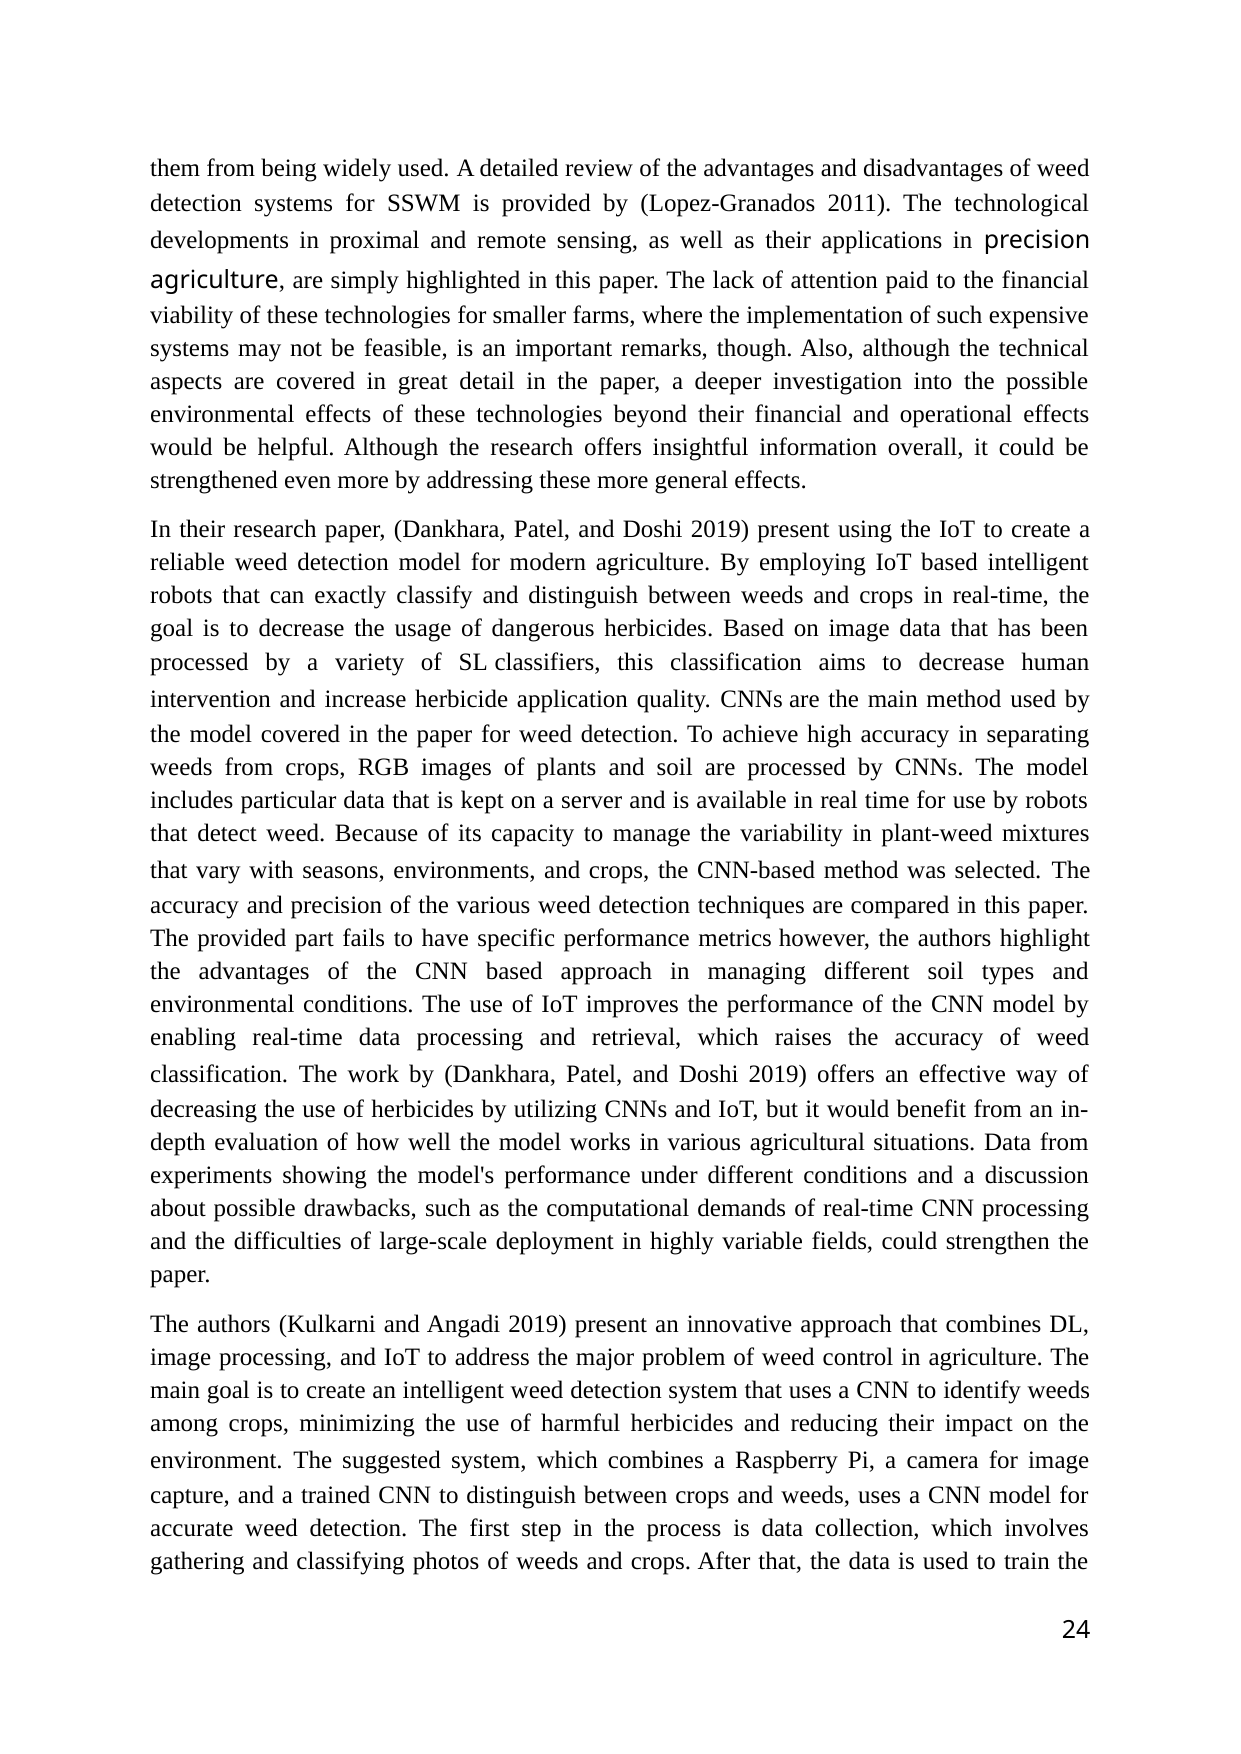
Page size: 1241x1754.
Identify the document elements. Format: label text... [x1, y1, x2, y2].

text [150, 1309, 1090, 1575]
text In their research paper, (Dankhara, Patel, and Doshi 2019) present using the IoT to create a reliable weed detection model for modern agriculture. By employing IoT based intelligent robots that can exactly classify and distinguish between weeds and crops in real-time, the goal is to decrease the usage of dangerous herbicides. Based on image data that has been processed by a variety of SL classifiers, this classification aims to decrease human intervention and increase herbicide application quality. CNNs are the main method used by the model covered in the paper for weed detection. To achieve high accuracy in separating weeds from crops, RGB images of plants and soil are processed by CNNs. The model includes particular data that is kept on a server and is available in real time for use by robots that detect weed. Because of its capacity to manage the variability in plant-weed mixtures that vary with seasons, environments, and crops, the CNN-based method was selected. The accuracy and precision of the various weed detection techniques are compared in this paper. The provided part fails to have specific performance metrics however, the authors highlight the advantages of the CNN based approach in managing different soil types and environmental conditions. The use of IoT improves the performance of the CNN model by enabling real-time data processing and retrieval, which raises the accuracy of weed classification. The work by (Dankhara, Patel, and Doshi 2019) offers an effective way of decreasing the use of herbicides by utilizing CNNs and IoT, but it would benefit from an in-depth evaluation of how well the model works in various agricultural situations. Data from experiments showing the model's performance under different conditions and a discussion about possible drawbacks, such as the computational demands of real-time CNN processing and the difficulties of large-scale deployment in highly variable fields, could strengthen the paper. [150, 514, 1090, 1288]
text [150, 150, 1090, 493]
